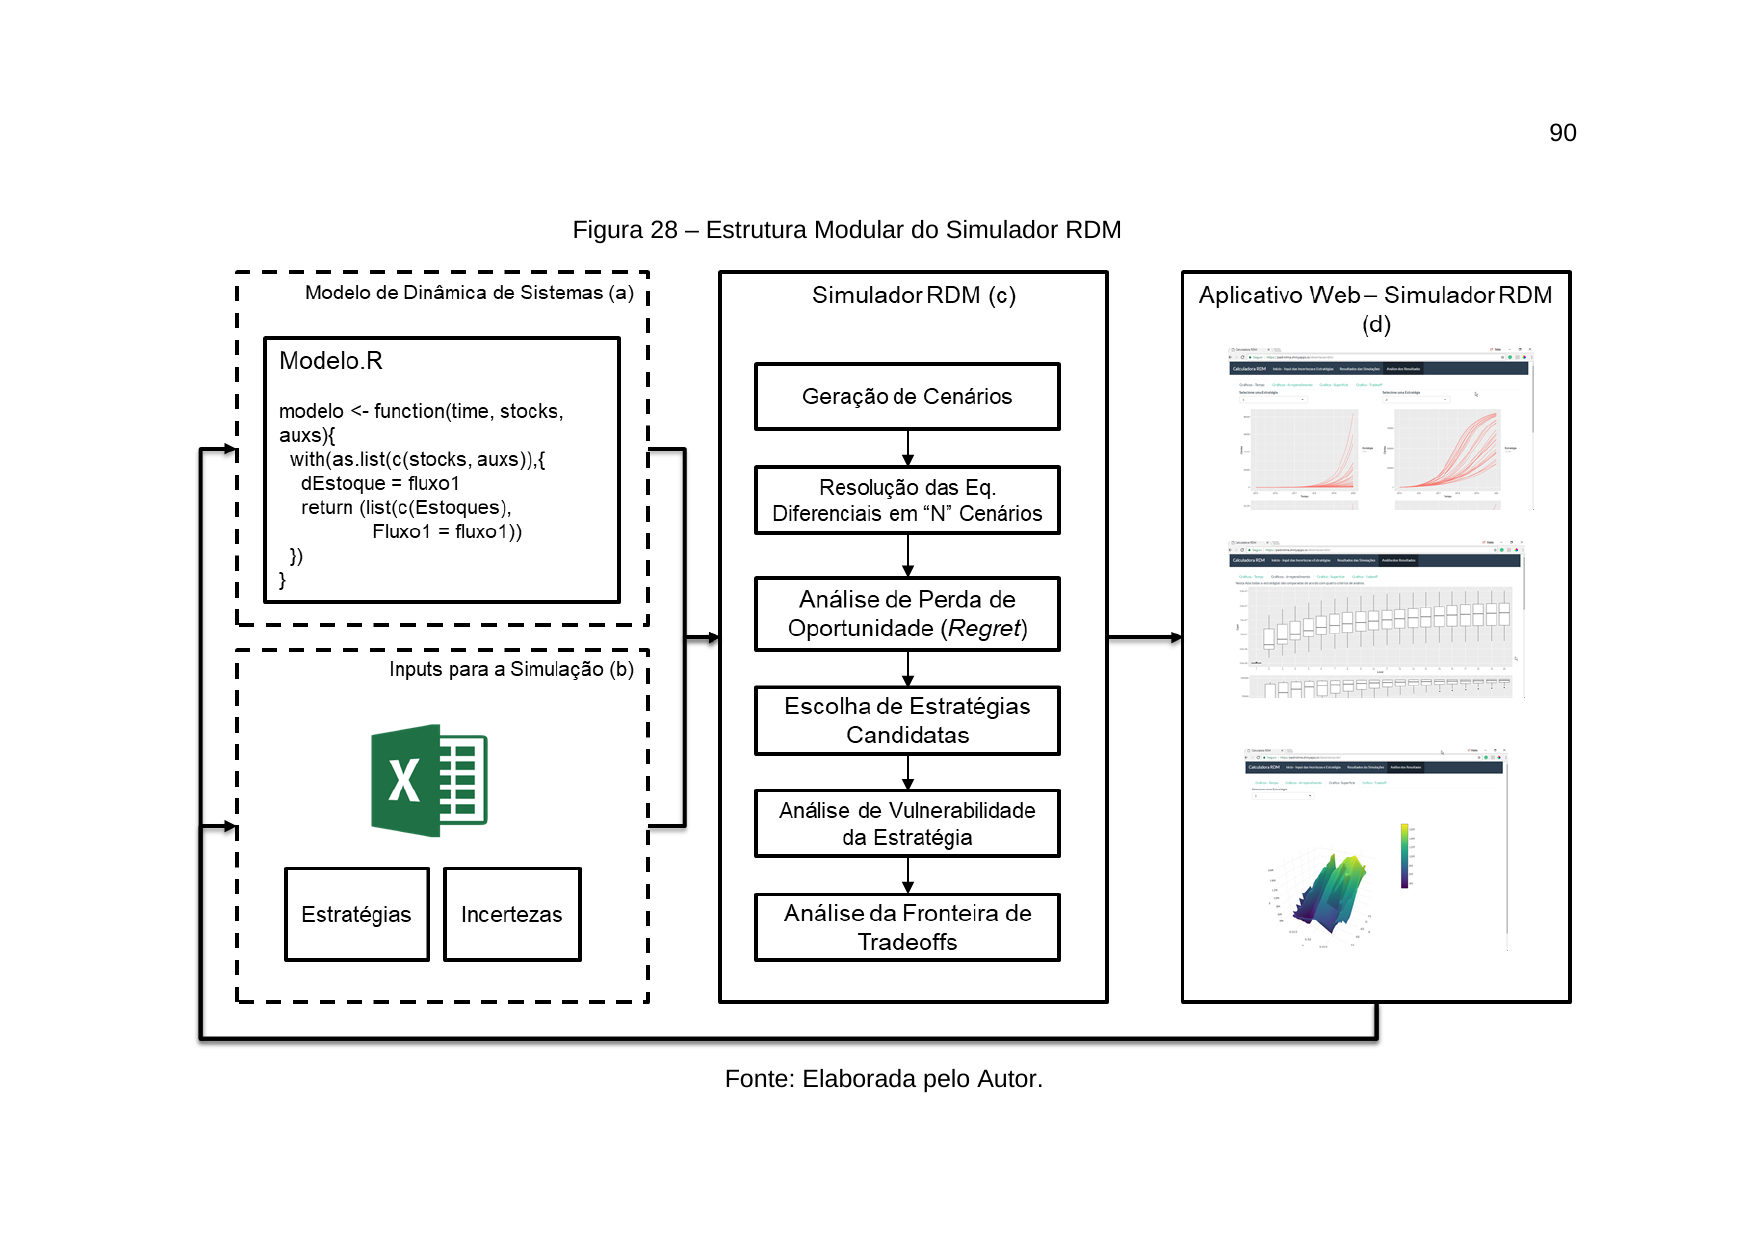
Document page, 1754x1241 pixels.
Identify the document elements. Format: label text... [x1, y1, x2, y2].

text Figura 28 – Estrutura Modular do Simulador RDM [118, 215, 1577, 243]
picture [192, 270, 1575, 1050]
text Fonte: Elaborada pelo Autor. [118, 1064, 1577, 1093]
